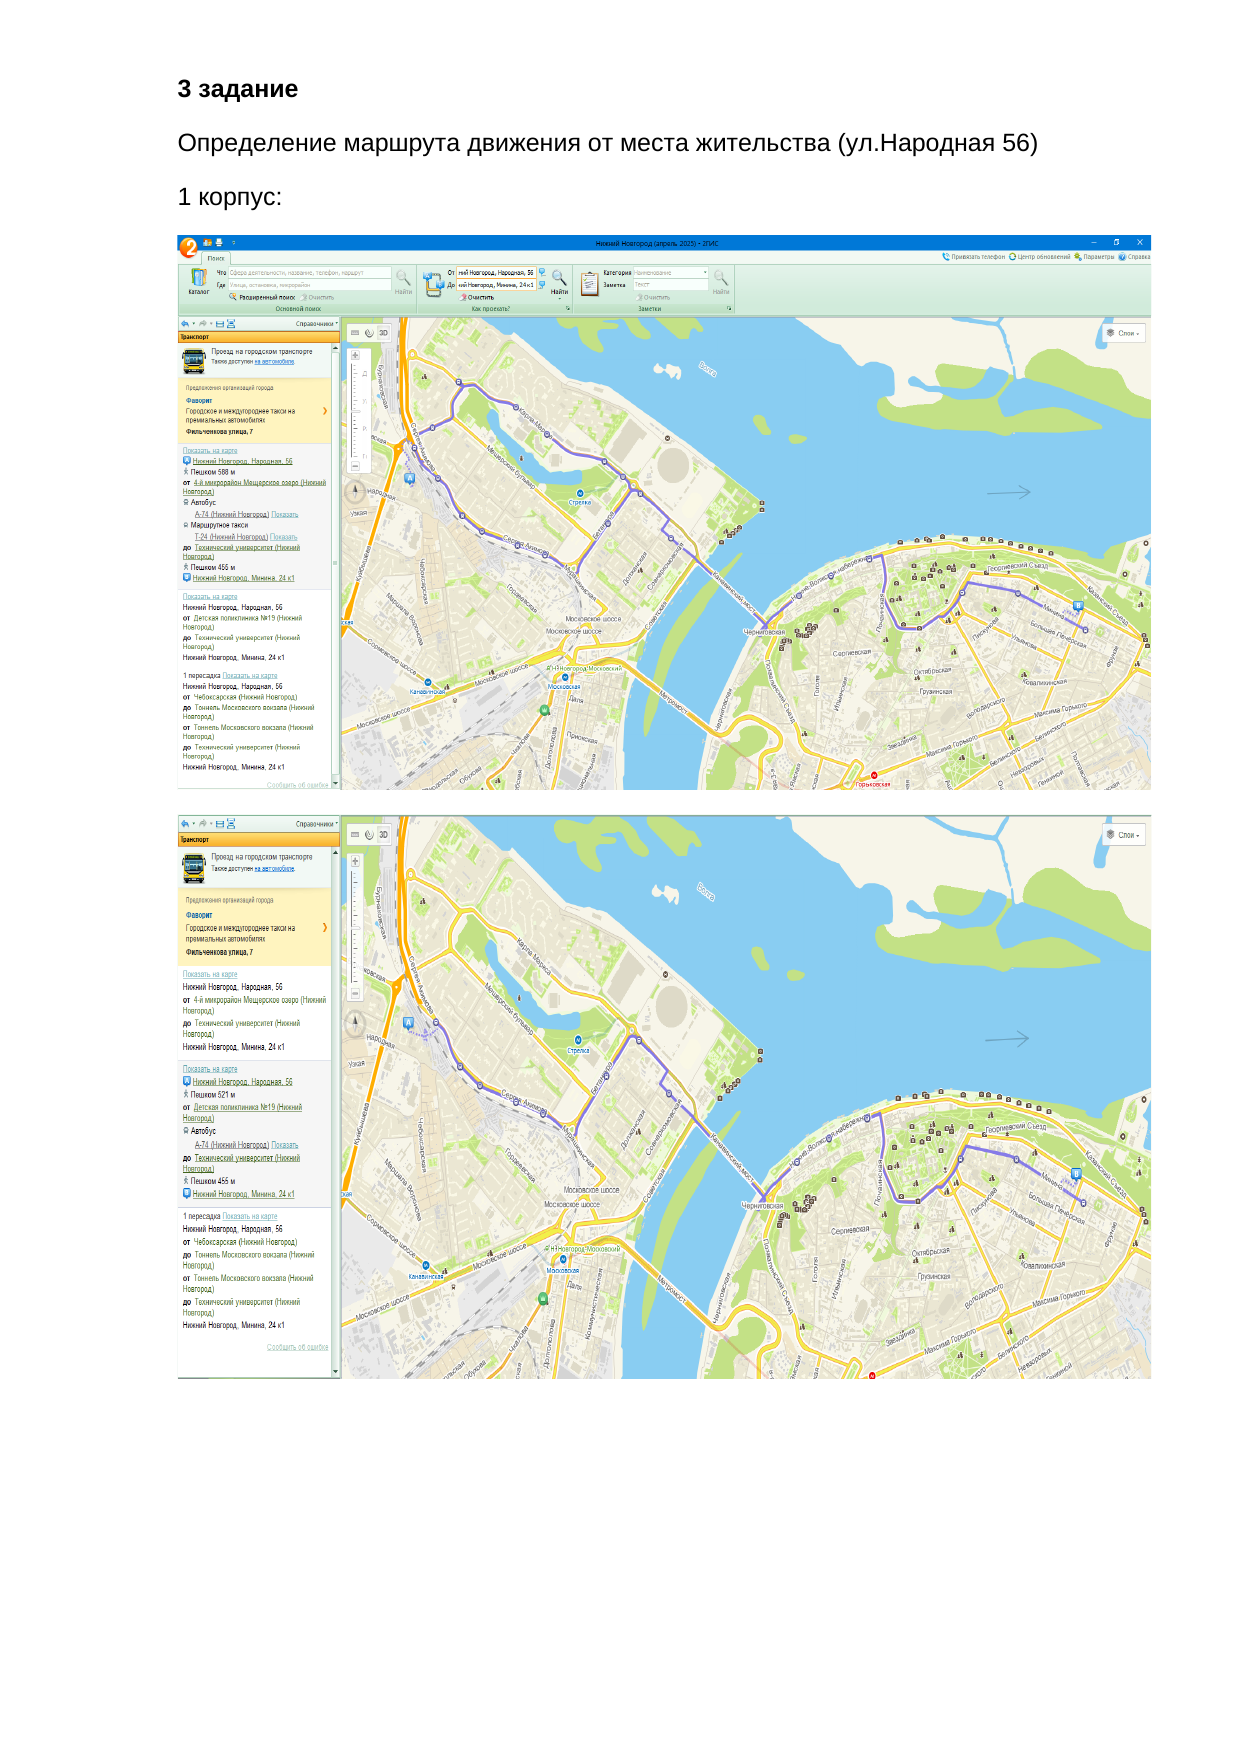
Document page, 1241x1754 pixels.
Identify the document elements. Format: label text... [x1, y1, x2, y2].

text 1 корпус: [177, 182, 1152, 210]
picture [177, 235, 1152, 790]
picture [177, 814, 1152, 1379]
text 3 задание [177, 74, 1152, 103]
text Определение маршрута движения от места жительства (ул.Народная 56) [177, 128, 1152, 156]
